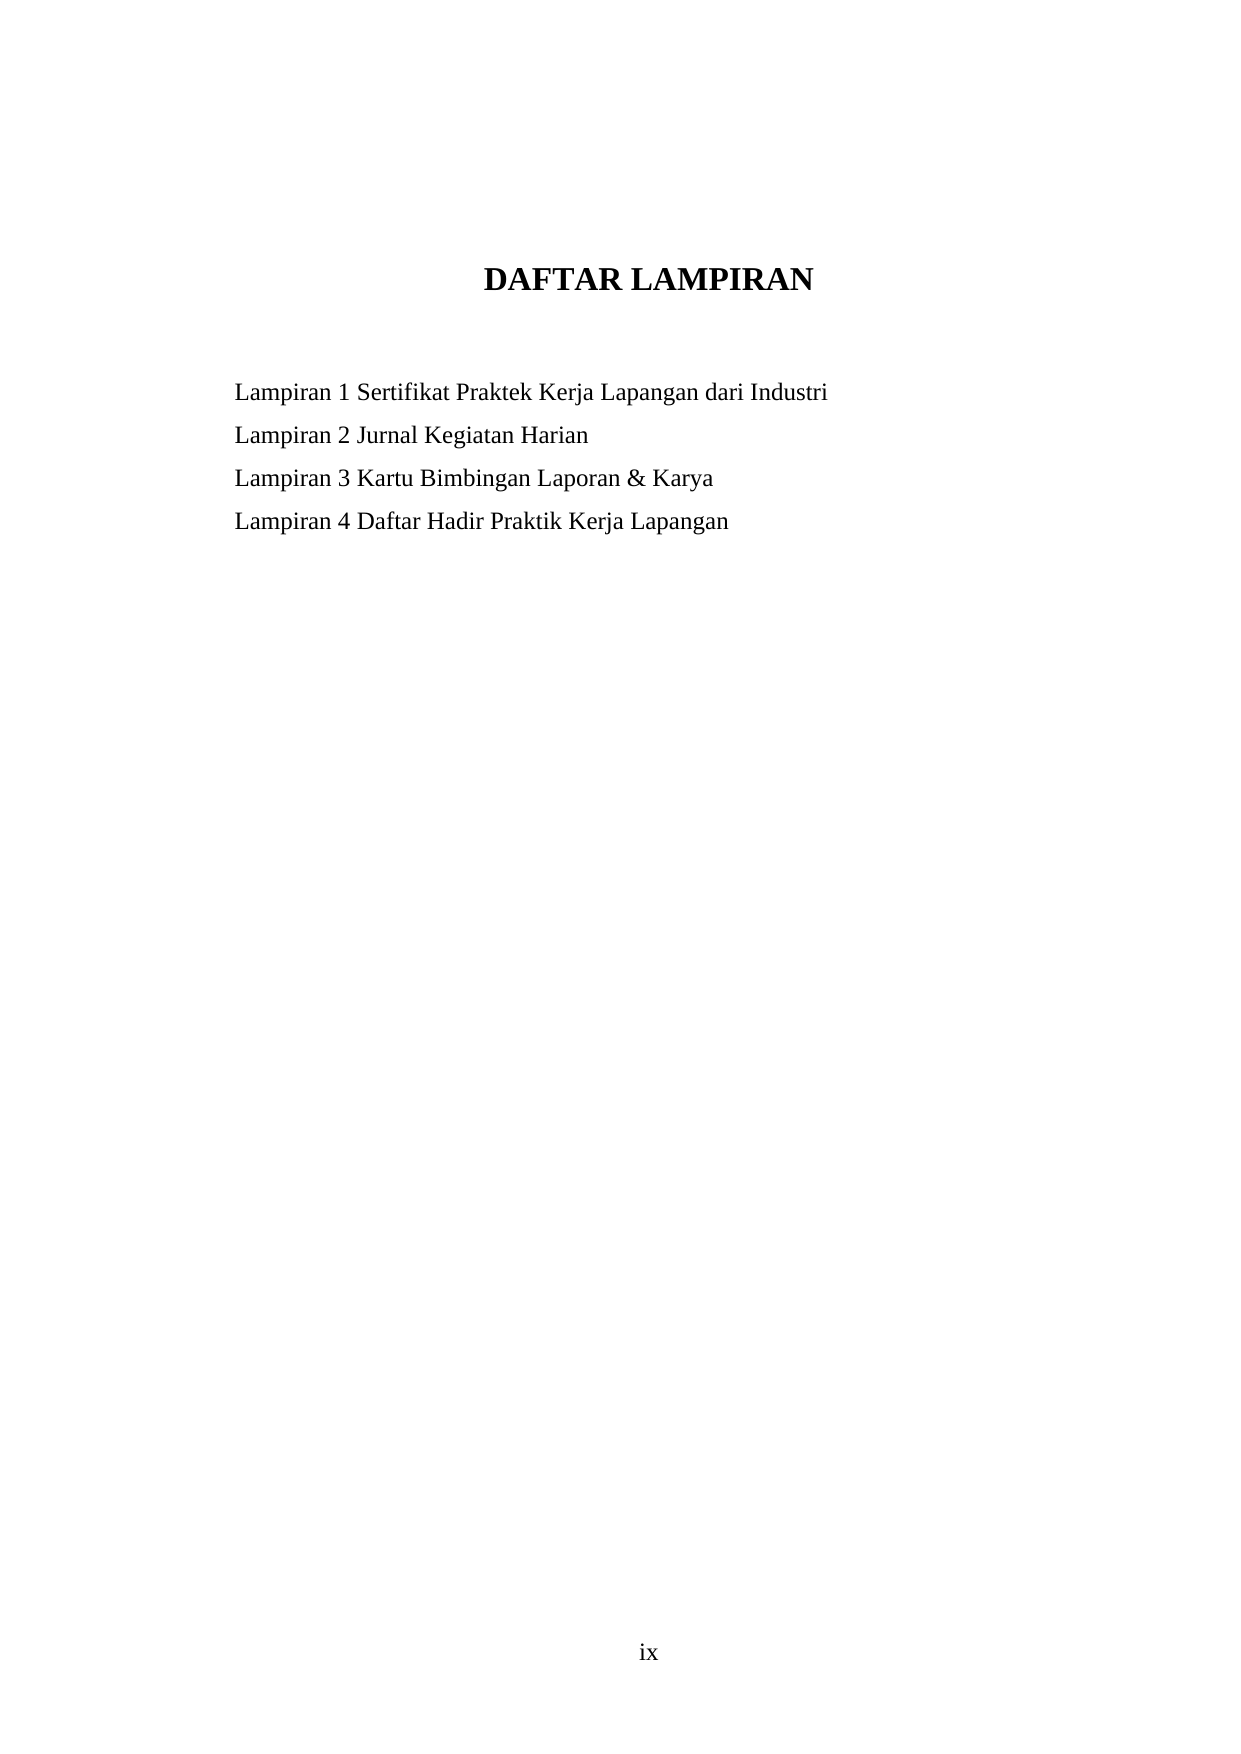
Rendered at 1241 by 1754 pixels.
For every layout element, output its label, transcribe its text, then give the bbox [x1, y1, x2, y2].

text Lampiran 3 Kartu Bimbingan Laporan & Karya [234, 463, 1063, 492]
text Lampiran 1 Sertifikat Praktek Kerja Lapangan dari Industri [234, 377, 1063, 405]
subtitle DAFTAR LAMPIRAN [234, 259, 1063, 298]
text Lampiran 2 Jurnal Kegiatan Harian [234, 420, 1063, 448]
text Lampiran 4 Daftar Hadir Praktik Kerja Lapangan [234, 506, 1063, 535]
